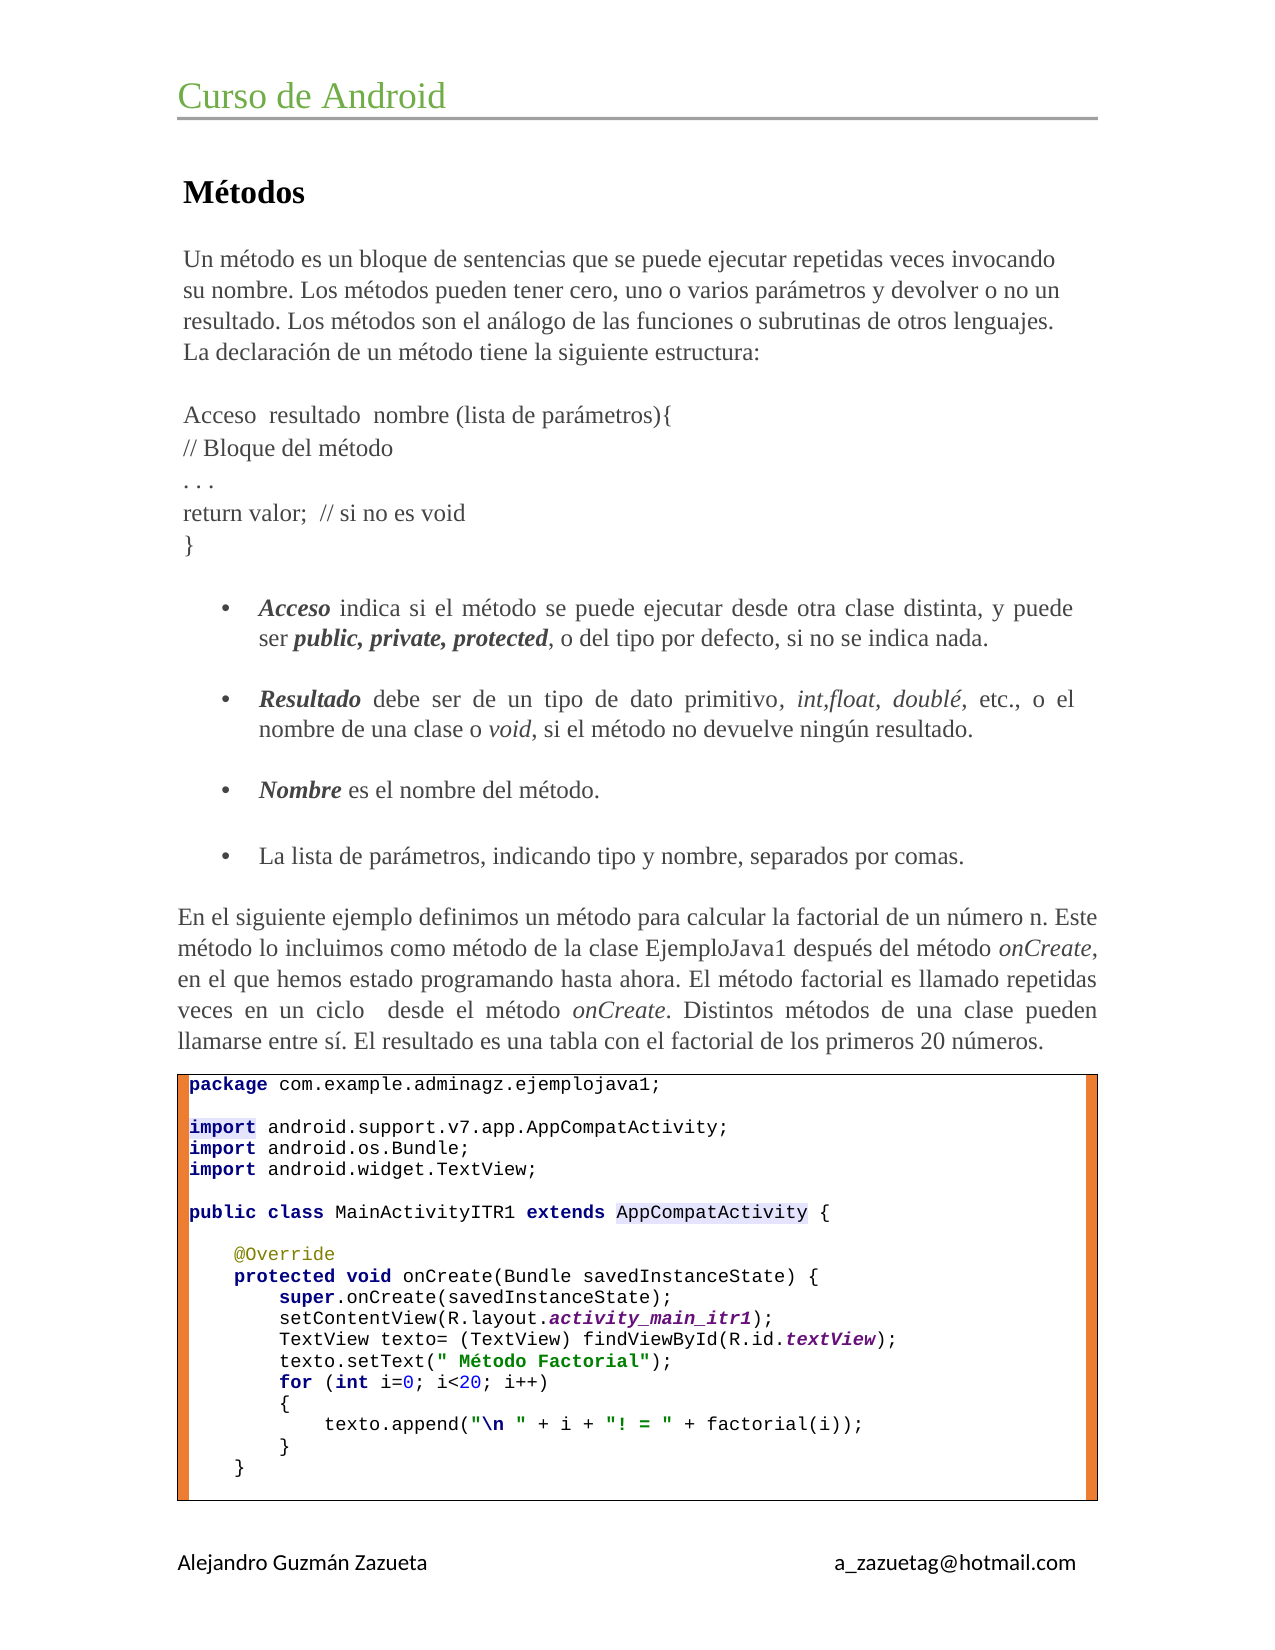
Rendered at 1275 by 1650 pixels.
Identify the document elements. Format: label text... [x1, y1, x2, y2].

text // Bloque del método [183, 433, 1075, 461]
text } [183, 531, 1075, 559]
text Acceso resultado nombre (lista de parámetros){ [183, 400, 1075, 429]
list Acceso indica si el método se puede ejecutar desde otra clase distinta, y puede ser public, private, protected, o del tipo por defecto, si no se indica nada. [221, 593, 1075, 652]
text En el siguiente ejemplo definimos un método para calcular la factorial de un número n. Este método lo incluimos como método de la clase EjemploJava1 después del método onCreate, en el que hemos estado programando hasta ahora. El método factorial es llamado repetidas veces en un ciclo desde el método onCreate. Distintos métodos de una clase pueden llamarse entre sí. El resultado es una tabla con el factorial de los primeros 20 números. [177, 902, 1098, 1055]
text return valor; // si no es void [183, 498, 1075, 527]
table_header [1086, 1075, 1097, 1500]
subtitle Métodos [183, 173, 1098, 211]
list Nombre es el nombre del método. [221, 775, 1075, 804]
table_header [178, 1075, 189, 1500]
text Un método es un bloque de sentencias que se puede ejecutar repetidas veces invocando su nombre. Los métodos pueden tener cero, uno o varios parámetros y devolver o no un resultado. Los métodos son el análogo de las funciones o subrutinas de otros lenguajes. La declaración de un método tiene la siguiente estructura: [183, 244, 1075, 366]
list La lista de parámetros, indicando tipo y nombre, separados por comas. [221, 841, 1075, 869]
text . . . [183, 465, 1075, 494]
list Resultado debe ser de un tipo de dato primitivo, int,float, doublé, etc., o el nombre de una clase o void, si el método no devuelve ningún resultado. [221, 684, 1075, 743]
